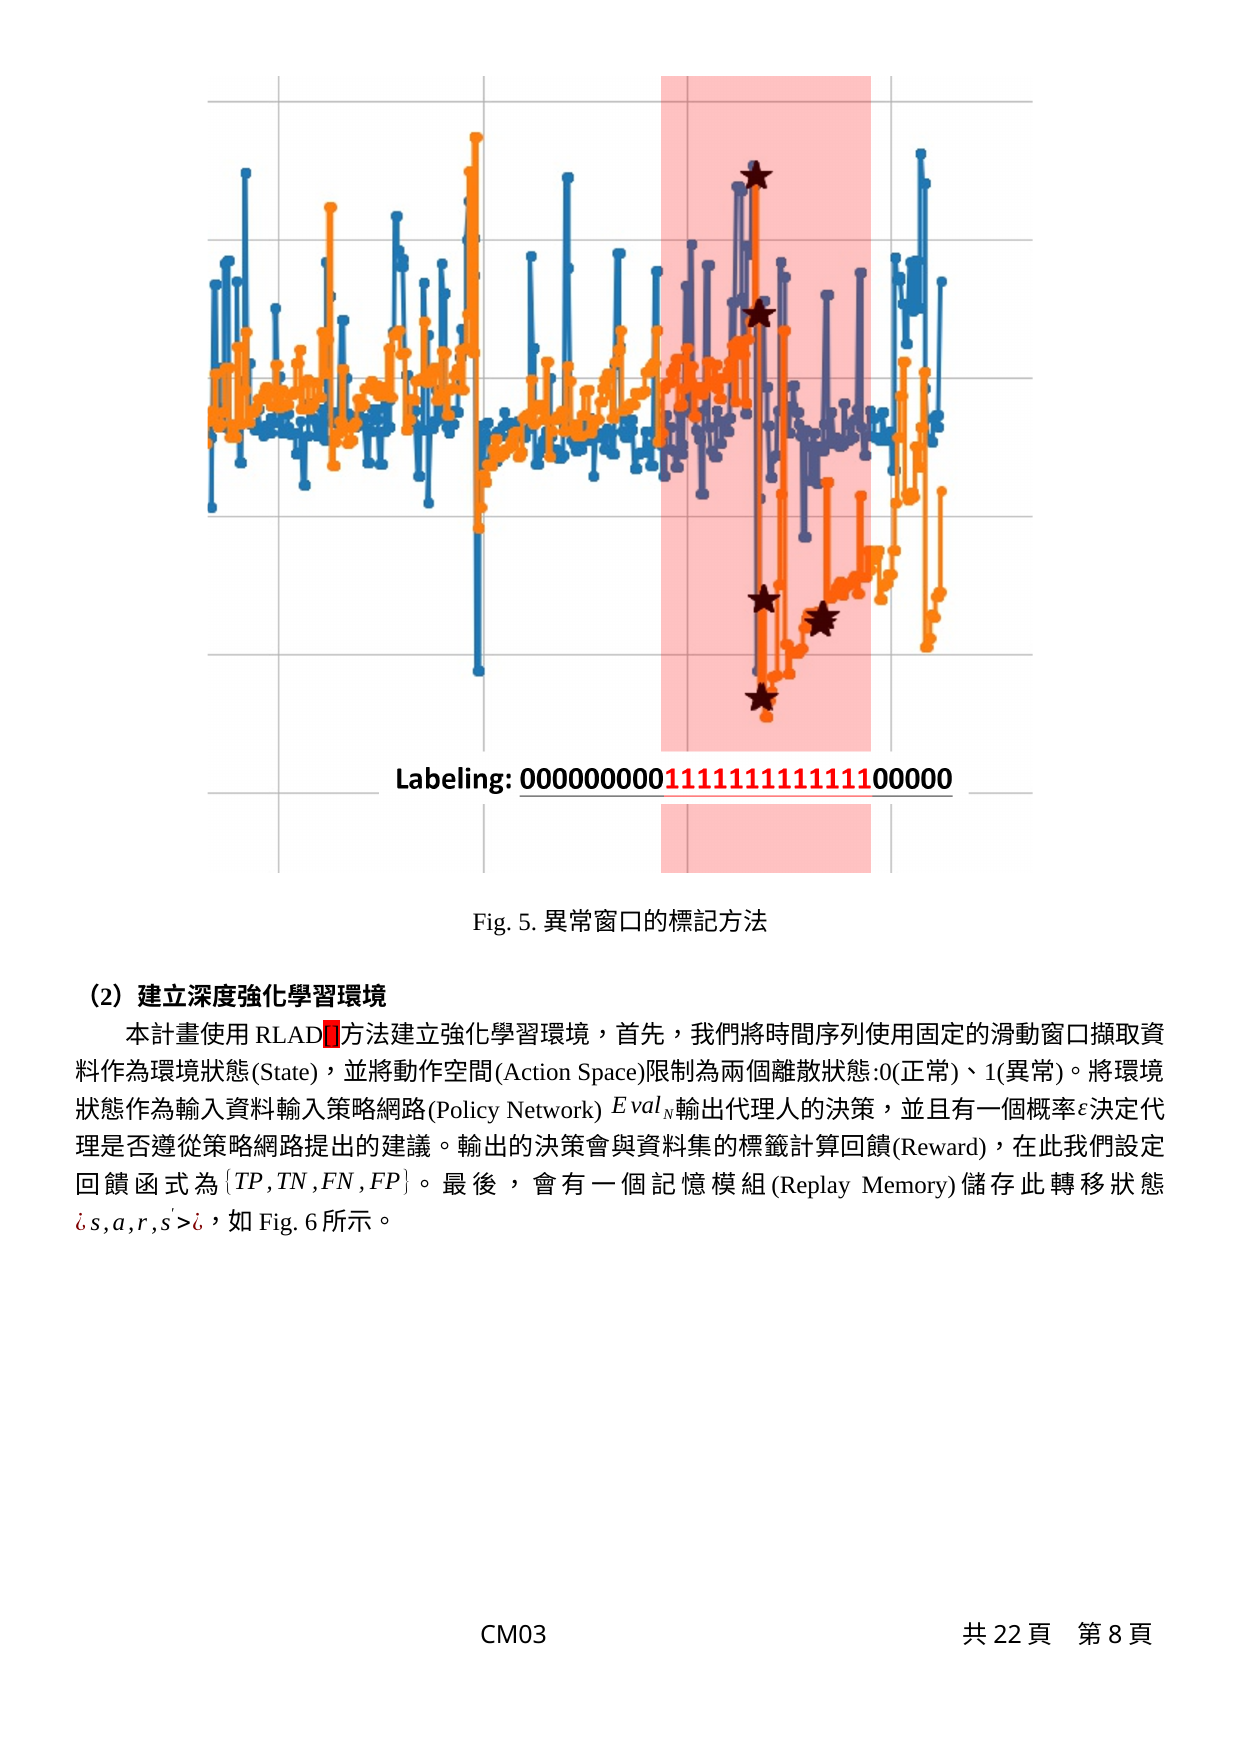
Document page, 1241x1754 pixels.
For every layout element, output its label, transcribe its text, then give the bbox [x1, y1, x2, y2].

text 本計畫使用RLAD[]方法建立強化學習環境，首先，我們將時間序列使用固定的滑動窗口擷取資料作為環境狀態(State)，並將動作空間(Action Space)限制為兩個離散狀態:0(正常)、1(異常)。將環境狀態作為輸入資料輸入策略網路(Policy Network) 輸出代理人的決策，並且有一個概率決定代理是否遵從策略網路提出的建議。輸出的決策會與資料集的標籤計算回饋(Reward)，在此我們設定回饋函式為。最後，會有一個記憶模組(Replay Memory)儲存此轉移狀態，如Fig. 6所示。 [75, 1013, 1165, 1238]
picture [207, 76, 1033, 873]
text （2）建立深度強化學習環境 [75, 976, 1165, 1013]
